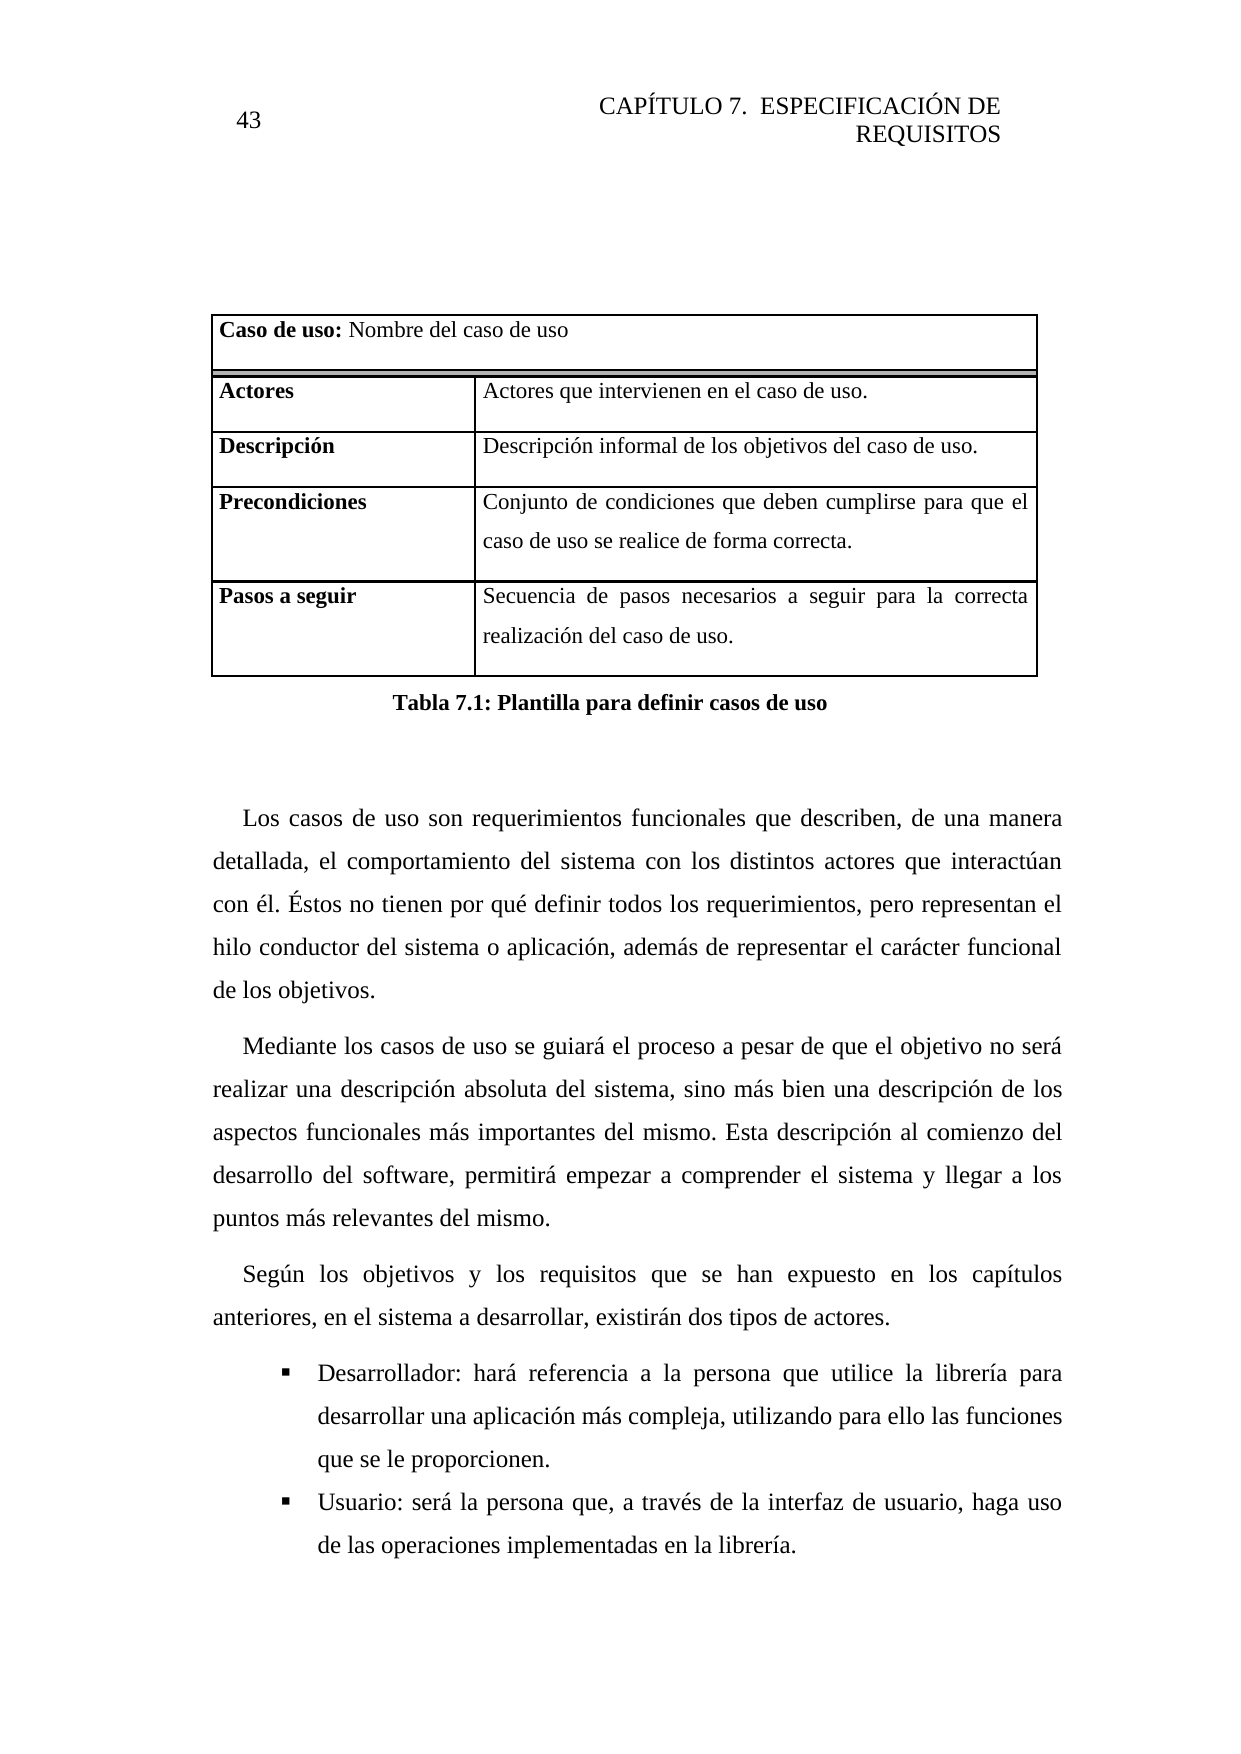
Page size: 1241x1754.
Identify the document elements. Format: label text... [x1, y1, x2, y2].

table_cell Pasos a seguir [213, 583, 474, 675]
table_cell Descripción informal de los objetivos del caso de uso. [476, 433, 1036, 486]
list Usuario: será la persona que, a través de la interfaz de usuario, haga uso de las operaciones implementadas en la librería. [280, 1487, 1063, 1559]
text Tabla 7.1: Plantilla para definir casos de uso [363, 689, 828, 716]
text Según los objetivos y los requisitos que se han expuesto en los capítulos anteriores, en el sistema a desarrollar, existirán dos tipos de actores. [213, 1259, 1063, 1331]
text Los casos de uso son requerimientos funcionales que describen, de una manera detallada, el comportamiento del sistema con los distintos actores que interactúan con él. Éstos no tienen por qué definir todos los requerimientos, pero representan el hilo conductor del sistema o aplicación, además de representar el carácter funcional de los objetivos. [213, 803, 1063, 1004]
text Mediante los casos de uso se guiará el proceso a pesar de que el objetivo no será realizar una descripción absoluta del sistema, sino más bien una descripción de los aspectos funcionales más importantes del mismo. Esta descripción al comienzo del desarrollo del software, permitirá empezar a comprender el sistema y llegar a los puntos más relevantes del mismo. [213, 1031, 1063, 1232]
table_cell Actores [213, 378, 474, 431]
table_cell Secuencia de pasos necesarios a seguir para la correcta realización del caso de uso. [476, 583, 1036, 675]
table_cell Actores que intervienen en el caso de uso. [476, 378, 1036, 431]
table_cell Precondiciones [213, 488, 474, 580]
table_cell Conjunto de condiciones que deben cumplirse para que el caso de uso se realice de forma correcta. [476, 488, 1036, 580]
table_header Caso de uso: Nombre del caso de uso [213, 316, 1036, 369]
table_cell [213, 371, 1036, 375]
list Desarrollador: hará referencia a la persona que utilice la librería para desarrollar una aplicación más compleja, utilizando para ello las funciones que se le proporcionen. [280, 1358, 1063, 1473]
table_cell Descripción [213, 433, 474, 486]
